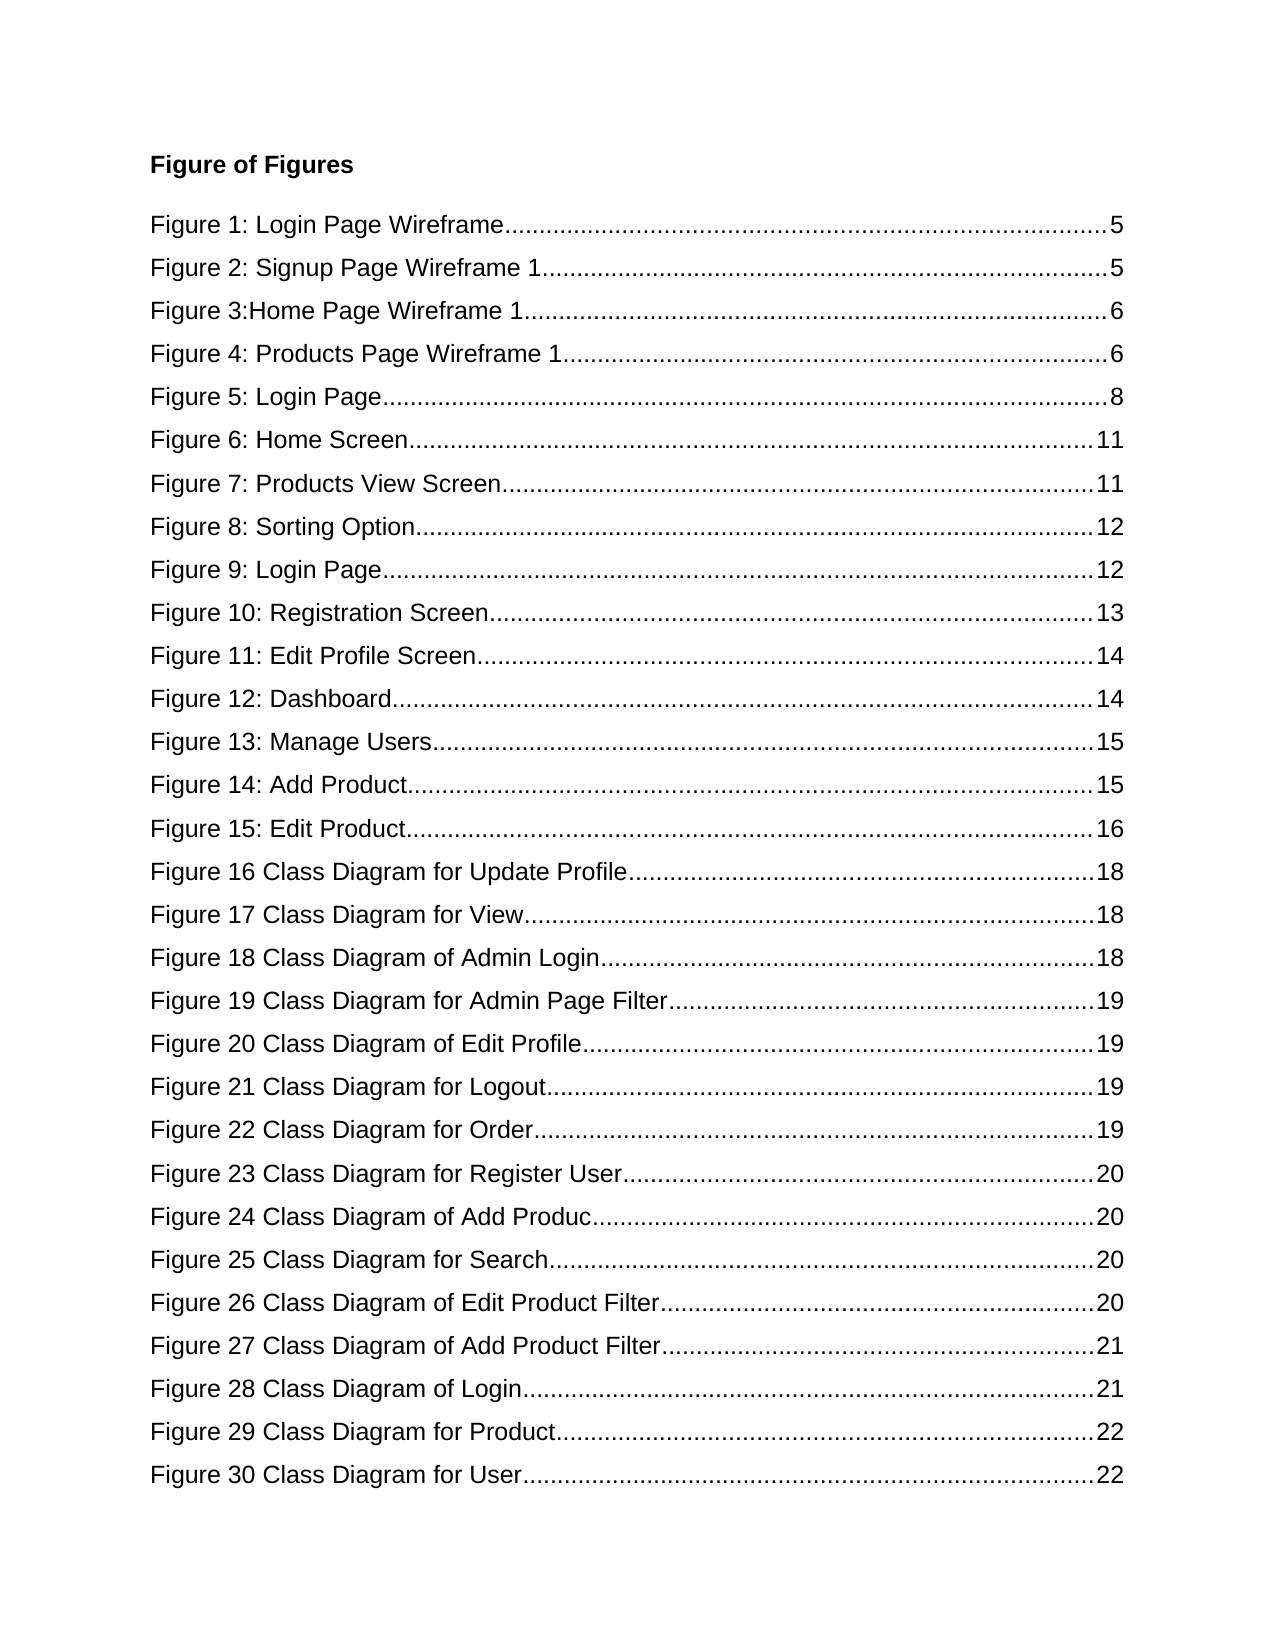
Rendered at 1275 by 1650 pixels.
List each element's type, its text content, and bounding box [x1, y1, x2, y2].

text Figure 11: Edit Profile Screen 14 [150, 641, 1125, 670]
text Figure of Figures [150, 150, 1125, 179]
text Figure 15: Edit Product 16 [150, 813, 1125, 842]
text Figure 24 Class Diagram of Add Produc 20 [150, 1202, 1125, 1230]
text Figure 16 Class Diagram for Update Profile 18 [150, 857, 1125, 885]
text Figure 14: Add Product 15 [150, 770, 1125, 799]
text Figure 6: Home Screen 11 [150, 425, 1125, 454]
text Figure 23 Class Diagram for Register User 20 [150, 1158, 1125, 1187]
text Figure 19 Class Diagram for Admin Page Filter 19 [150, 986, 1125, 1015]
text Figure 9: Login Page 12 [150, 555, 1125, 583]
text Figure 22 Class Diagram for Order 19 [150, 1115, 1125, 1144]
text Figure 29 Class Diagram for Product 22 [150, 1417, 1125, 1446]
text Figure 25 Class Diagram for Search 20 [150, 1245, 1125, 1273]
text Figure 3:Home Page Wireframe 1 6 [150, 296, 1125, 325]
text Figure 30 Class Diagram for User 22 [150, 1460, 1125, 1489]
text Figure 17 Class Diagram for View 18 [150, 900, 1125, 928]
text Figure 13: Manage Users 15 [150, 727, 1125, 756]
text Figure 21 Class Diagram for Logout 19 [150, 1072, 1125, 1101]
text Figure 27 Class Diagram of Add Product Filter 21 [150, 1331, 1125, 1360]
text Figure 18 Class Diagram of Admin Login 18 [150, 943, 1125, 972]
text Figure 10: Registration Screen 13 [150, 598, 1125, 627]
text Figure 20 Class Diagram of Edit Profile 19 [150, 1029, 1125, 1058]
text Figure 26 Class Diagram of Edit Product Filter 20 [150, 1288, 1125, 1317]
text Figure 7: Products View Screen 11 [150, 468, 1125, 497]
text Figure 2: Signup Page Wireframe 1 5 [150, 253, 1125, 282]
text Figure 12: Dashboard 14 [150, 684, 1125, 713]
text Figure 1: Login Page Wireframe 5 [150, 210, 1125, 238]
text Figure 8: Sorting Option 12 [150, 512, 1125, 540]
text Figure 4: Products Page Wireframe 1 6 [150, 339, 1125, 368]
text Figure 5: Login Page 8 [150, 382, 1125, 411]
text Figure 28 Class Diagram of Login 21 [150, 1374, 1125, 1403]
